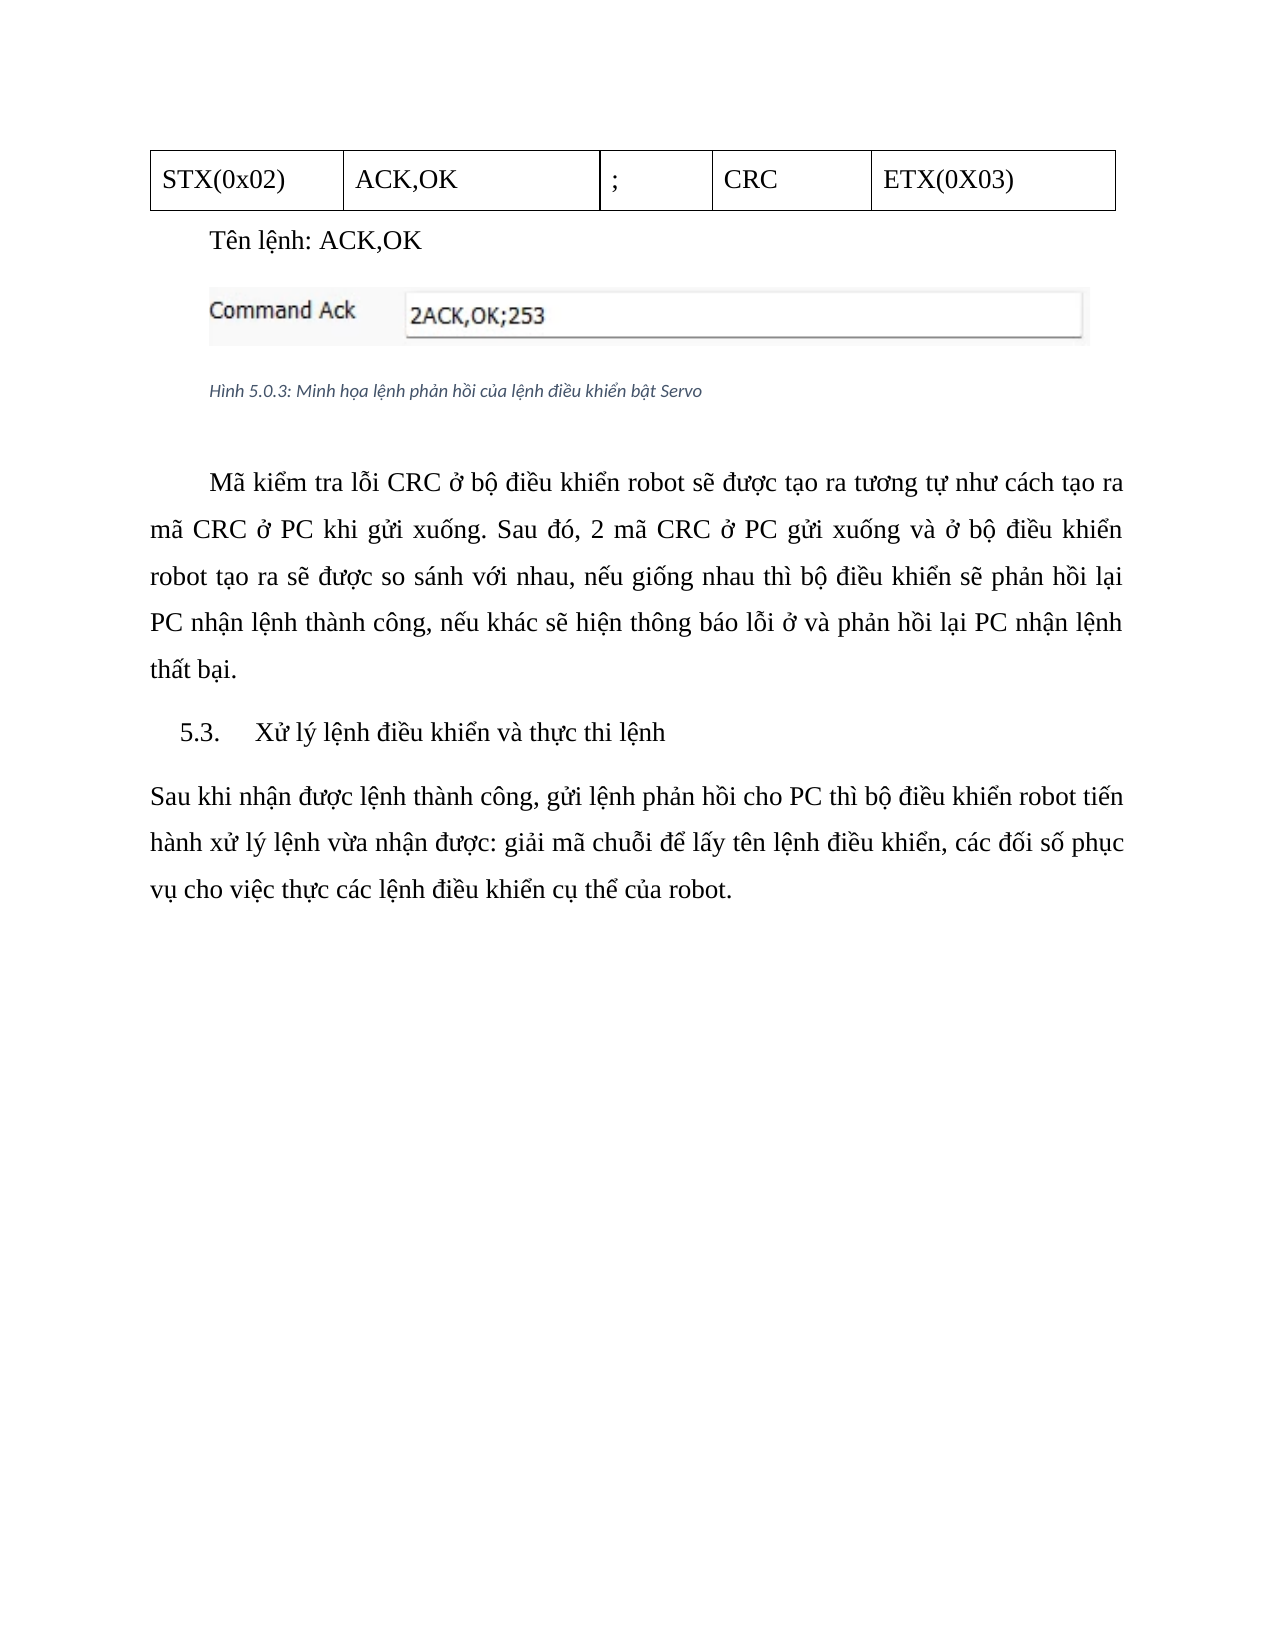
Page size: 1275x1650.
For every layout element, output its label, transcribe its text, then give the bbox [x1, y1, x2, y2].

text Sau khi nhận được lệnh thành công, gửi lệnh phản hồi cho PC thì bộ điều khiển robot tiến hành xử lý lệnh vừa nhận được: giải mã chuỗi để lấy tên lệnh điều khiển, các đối số phục vụ cho việc thực các lệnh điều khiển cụ thể của robot. [150, 780, 1125, 904]
text Hình 5.0.3: Minh họa lệnh phản hồi của lệnh điều khiển bật Servo [150, 379, 1125, 402]
table_header ; [601, 151, 712, 210]
table_header ACK,OK [344, 151, 599, 210]
table_header CRC [713, 151, 871, 210]
table_header STX(0x02) [151, 151, 343, 210]
table_header ETX(0X03) [872, 151, 1115, 210]
text Tên lệnh: ACK,OK [150, 224, 1125, 255]
text Mã kiểm tra lỗi CRC ở bộ điều khiển robot sẽ được tạo ra tương tự như cách tạo ra mã CRC ở PC khi gửi xuống. Sau đó, 2 mã CRC ở PC gửi xuống và ở bộ điều khiển robot tạo ra sẽ được so sánh với nhau, nếu giống nhau thì bộ điều khiển sẽ phản hồi lại PC nhận lệnh thành công, nếu khác sẽ hiện thông báo lỗi ở và phản hồi lại PC nhận lệnh thất bại. [150, 466, 1125, 684]
list Xử lý lệnh điều khiển và thực thi lệnh [179, 716, 1125, 748]
picture [209, 287, 1091, 346]
